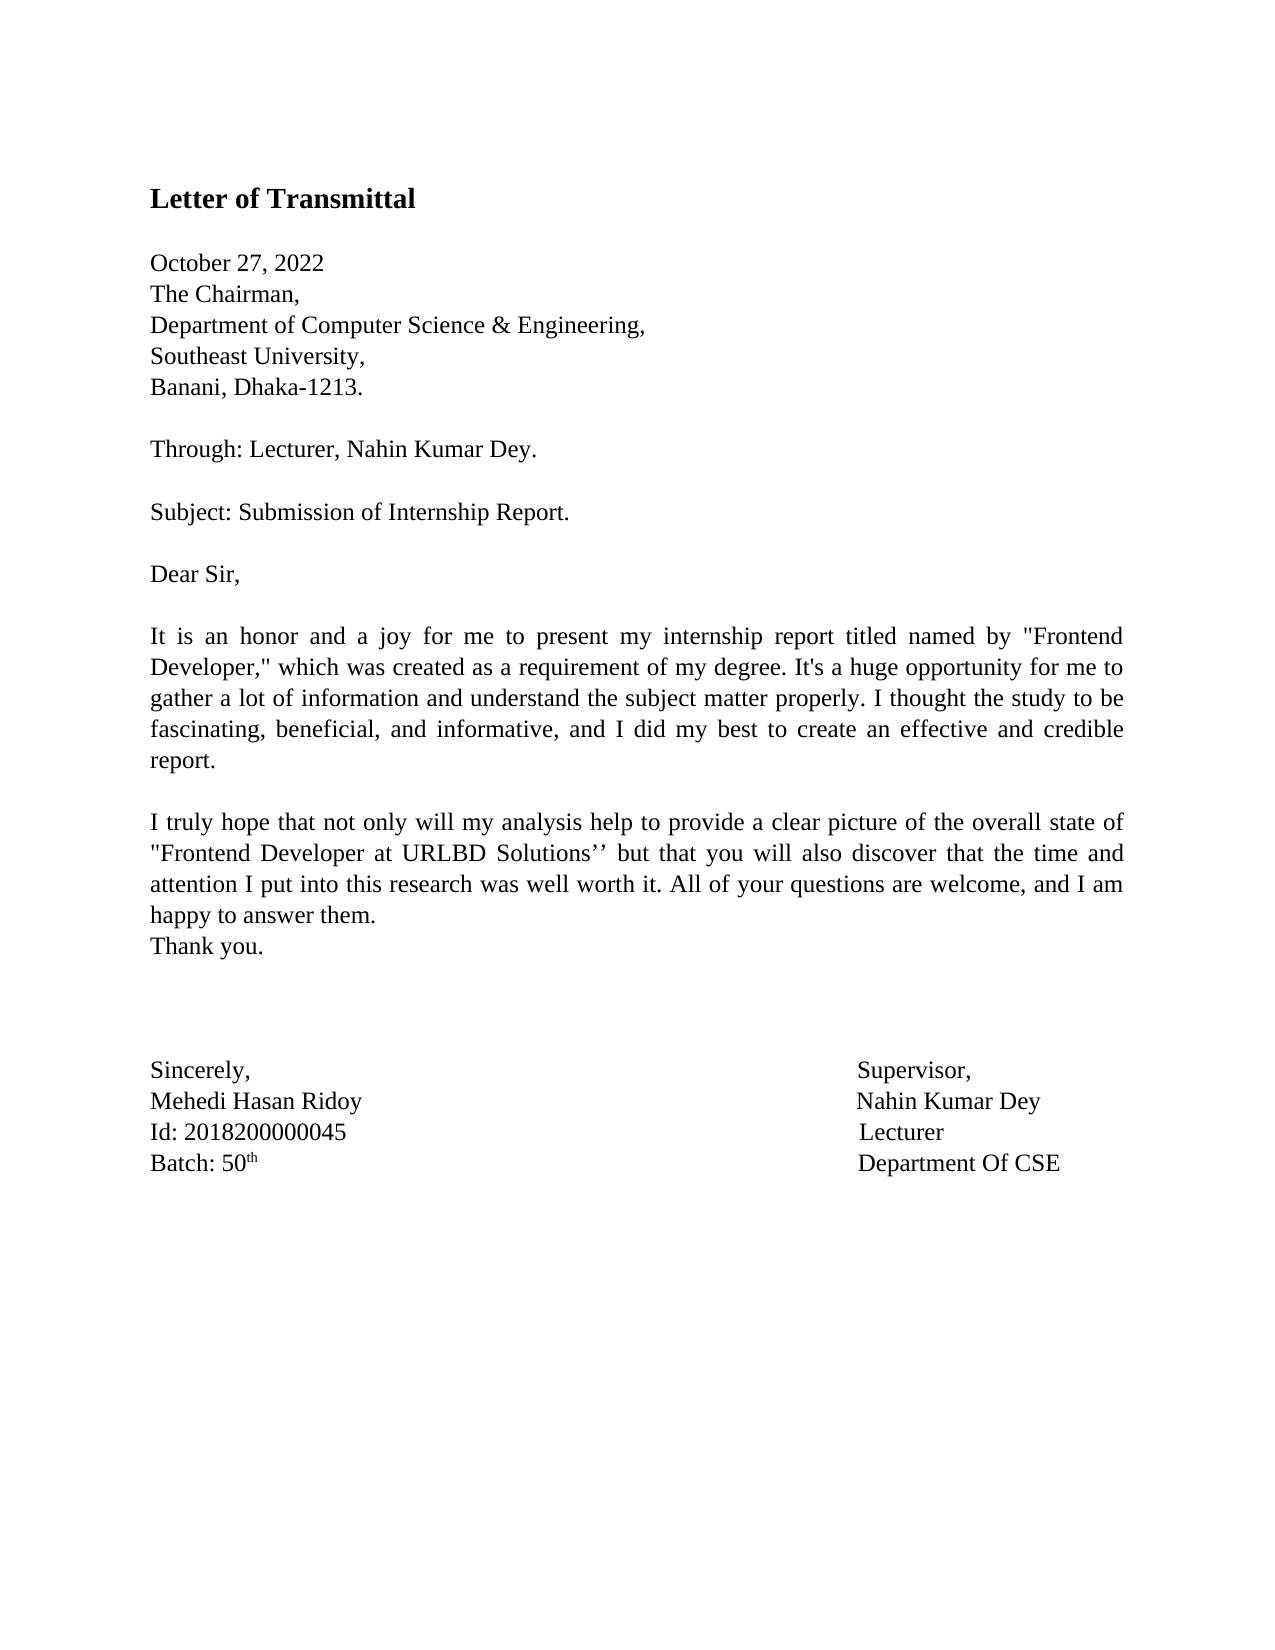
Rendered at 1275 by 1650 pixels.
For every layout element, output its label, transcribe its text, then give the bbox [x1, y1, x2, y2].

text October 27, 2022 [150, 248, 1125, 277]
text Id: 2018200000045 Lecturer [150, 1117, 1125, 1146]
text I truly hope that not only will my analysis help to provide a clear picture of the overall state of "Frontend Developer at URLBD Solutions’’ but that you will also discover that the time and attention I put into this research was well worth it. All of your questions are welcome, and I am happy to answer them. [150, 807, 1125, 929]
text Mehedi Hasan Ridoy Nahin Kumar Dey [150, 1086, 1125, 1115]
text Subject: Submission of Internship Report. [150, 497, 1125, 525]
text Banani, Dhaka-1213. [150, 372, 1125, 401]
text Dear Sir, [150, 559, 1125, 587]
text Batch: 50th Department Of CSE [150, 1148, 1125, 1177]
text Letter of Transmittal [150, 181, 1125, 214]
text Sincerely, Supervisor, [150, 1055, 1125, 1084]
text Through: Lecturer, Nahin Kumar Dey. [150, 434, 1125, 463]
text Department of Computer Science & Engineering, [150, 310, 1125, 339]
text Southeast University, [150, 341, 1125, 370]
text It is an honor and a joy for me to present my internship report titled named by "Frontend Developer," which was created as a requirement of my degree. It's a huge opportunity for me to gather a lot of information and understand the subject matter properly. I thought the study to be fascinating, beneficial, and informative, and I did my best to create an effective and credible report. [150, 621, 1125, 774]
text The Chairman, [150, 279, 1125, 308]
text Thank you. [150, 931, 1125, 960]
